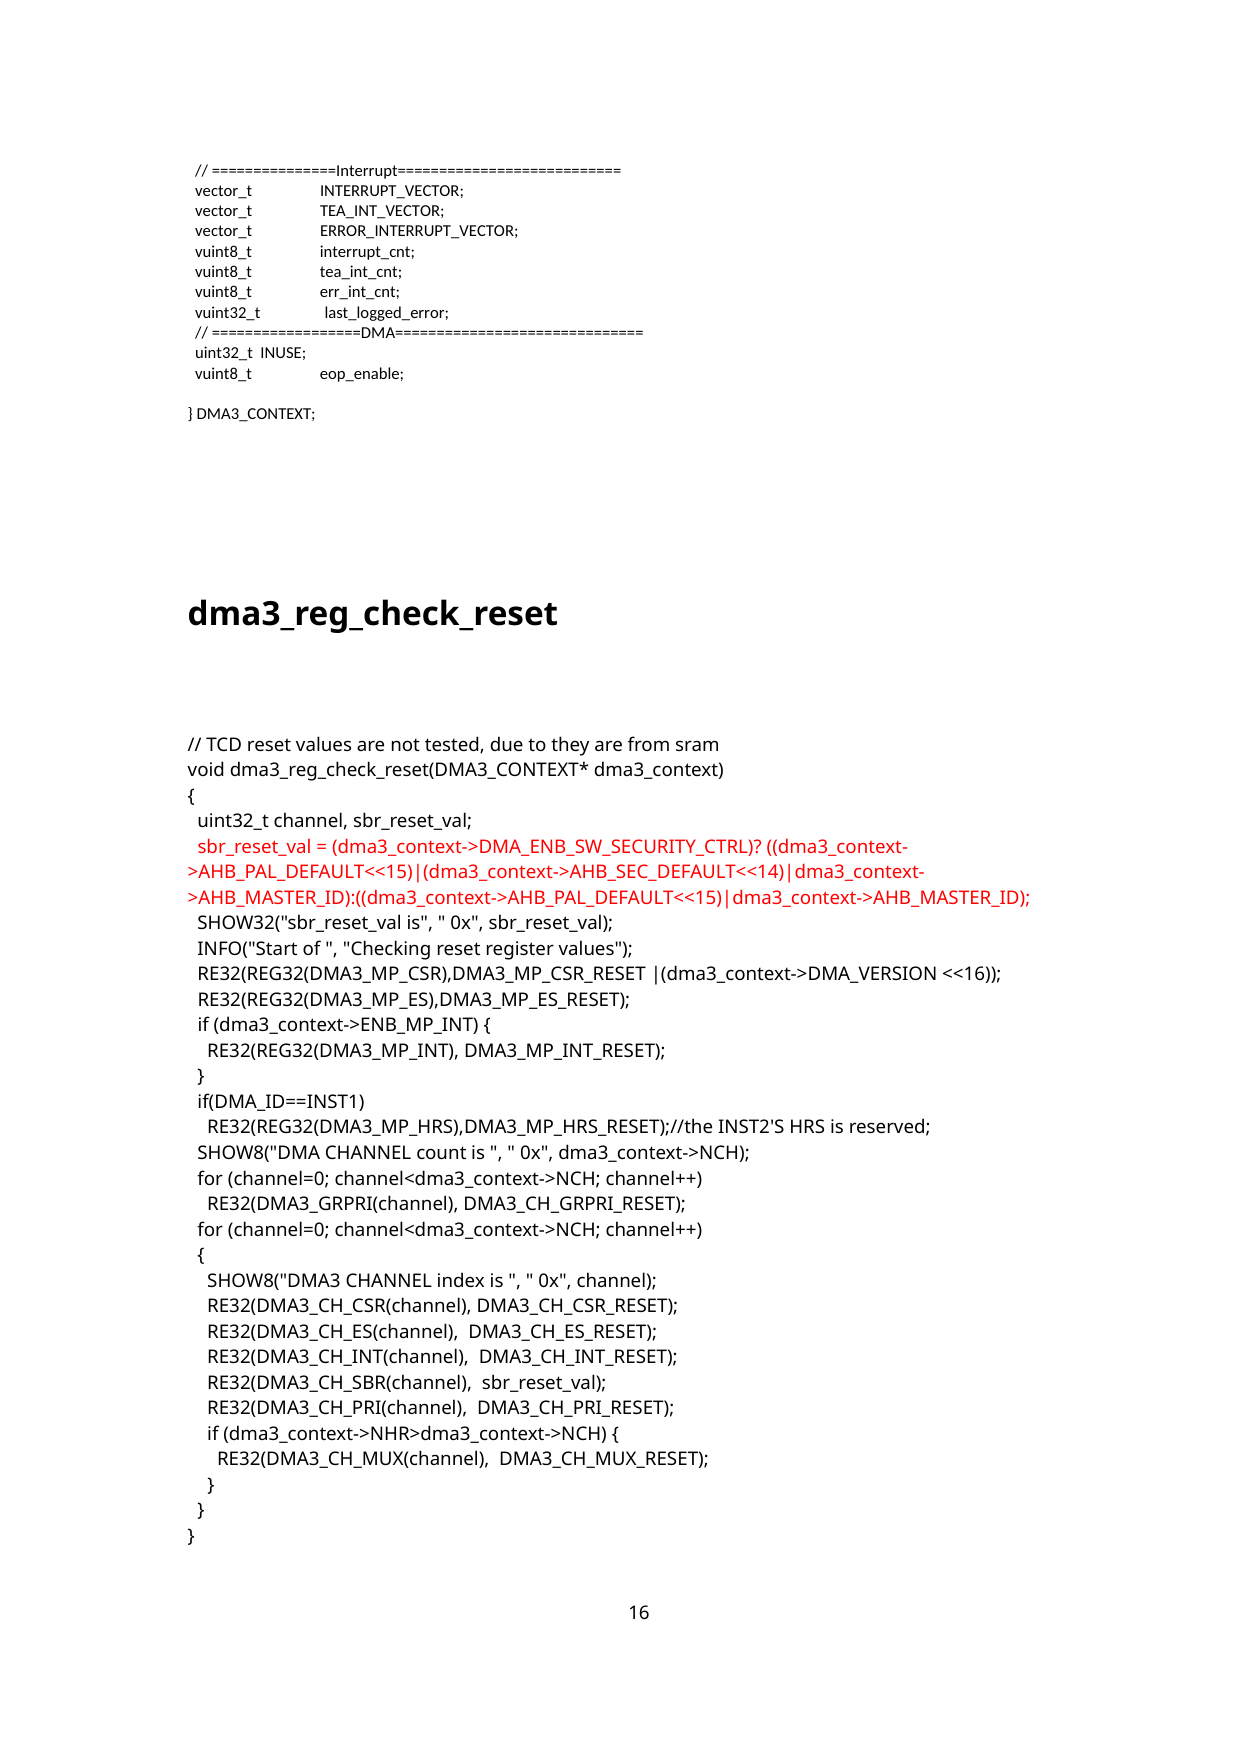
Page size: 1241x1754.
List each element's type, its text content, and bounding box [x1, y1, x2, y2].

text } [187, 1471, 1053, 1497]
text vuint8_t err_int_cnt; [187, 282, 1053, 302]
text if (dma3_context->ENB_MP_INT) { [187, 1012, 1053, 1037]
text vuint8_t eop_enable; [187, 363, 1053, 383]
text SHOW8("DMA3 CHANNEL index is ", " 0x", channel); [187, 1267, 1053, 1292]
text { [187, 1241, 1053, 1267]
text vuint8_t tea_int_cnt; [187, 261, 1053, 282]
text // ==================DMA============================== [187, 322, 1053, 343]
text } [187, 1522, 1053, 1548]
text } DMA3_CONTEXT; [187, 403, 1053, 424]
subtitle dma3_reg_check_reset [187, 580, 1053, 645]
text RE32(DMA3_CH_INT(channel), DMA3_CH_INT_RESET); [187, 1343, 1053, 1369]
text vector_t INTERRUPT_VECTOR; [187, 180, 1053, 200]
text vector_t ERROR_INTERRUPT_VECTOR; [187, 221, 1053, 241]
text uint32_t channel, sbr_reset_val; [187, 808, 1053, 833]
text RE32(DMA3_CH_SBR(channel), sbr_reset_val); [187, 1369, 1053, 1394]
text RE32(REG32(DMA3_MP_CSR),DMA3_MP_CSR_RESET |(dma3_context->DMA_VERSION <<16)); [187, 961, 1053, 986]
text SHOW32("sbr_reset_val is", " 0x", sbr_reset_val); [187, 910, 1053, 935]
text RE32(DMA3_CH_MUX(channel), DMA3_CH_MUX_RESET); [187, 1446, 1053, 1471]
text if (dma3_context->NHR>dma3_context->NCH) { [187, 1420, 1053, 1446]
text RE32(REG32(DMA3_MP_INT), DMA3_MP_INT_RESET); [187, 1037, 1053, 1063]
text { [187, 782, 1053, 808]
text uint32_t INUSE; [187, 343, 1053, 363]
text // TCD reset values are not tested, due to they are from sram [187, 731, 1053, 757]
text SHOW8("DMA CHANNEL count is ", " 0x", dma3_context->NCH); [187, 1139, 1053, 1165]
text RE32(REG32(DMA3_MP_HRS),DMA3_MP_HRS_RESET);//the INST2'S HRS is reserved; [187, 1114, 1053, 1139]
text } [187, 1063, 1053, 1088]
text RE32(REG32(DMA3_MP_ES),DMA3_MP_ES_RESET); [187, 986, 1053, 1012]
text // ===============Interrupt=========================== [187, 160, 1053, 180]
text RE32(DMA3_CH_CSR(channel), DMA3_CH_CSR_RESET); [187, 1292, 1053, 1318]
text } [187, 1497, 1053, 1522]
text INFO("Start of ", "Checking reset register values"); [187, 935, 1053, 961]
text vector_t TEA_INT_VECTOR; [187, 200, 1053, 221]
text RE32(DMA3_CH_PRI(channel), DMA3_CH_PRI_RESET); [187, 1394, 1053, 1420]
text sbr_reset_val = (dma3_context->DMA_ENB_SW_SECURITY_CTRL)? ((dma3_context->AHB_PAL_DEFAULT<<15)|(dma3_context->AHB_SEC_DEFAULT<<14)|dma3_context->AHB_MASTER_ID):((dma3_context->AHB_PAL_DEFAULT<<15)|dma3_context->AHB_MASTER_ID); [187, 833, 1053, 910]
text if(DMA_ID==INST1) [187, 1088, 1053, 1114]
text void dma3_reg_check_reset(DMA3_CONTEXT* dma3_context) [187, 757, 1053, 782]
text for (channel=0; channel<dma3_context->NCH; channel++) [187, 1216, 1053, 1241]
text for (channel=0; channel<dma3_context->NCH; channel++) [187, 1165, 1053, 1190]
text RE32(DMA3_GRPRI(channel), DMA3_CH_GRPRI_RESET); [187, 1190, 1053, 1216]
text vuint8_t interrupt_cnt; [187, 241, 1053, 261]
text RE32(DMA3_CH_ES(channel), DMA3_CH_ES_RESET); [187, 1318, 1053, 1343]
text vuint32_t last_logged_error; [187, 302, 1053, 322]
